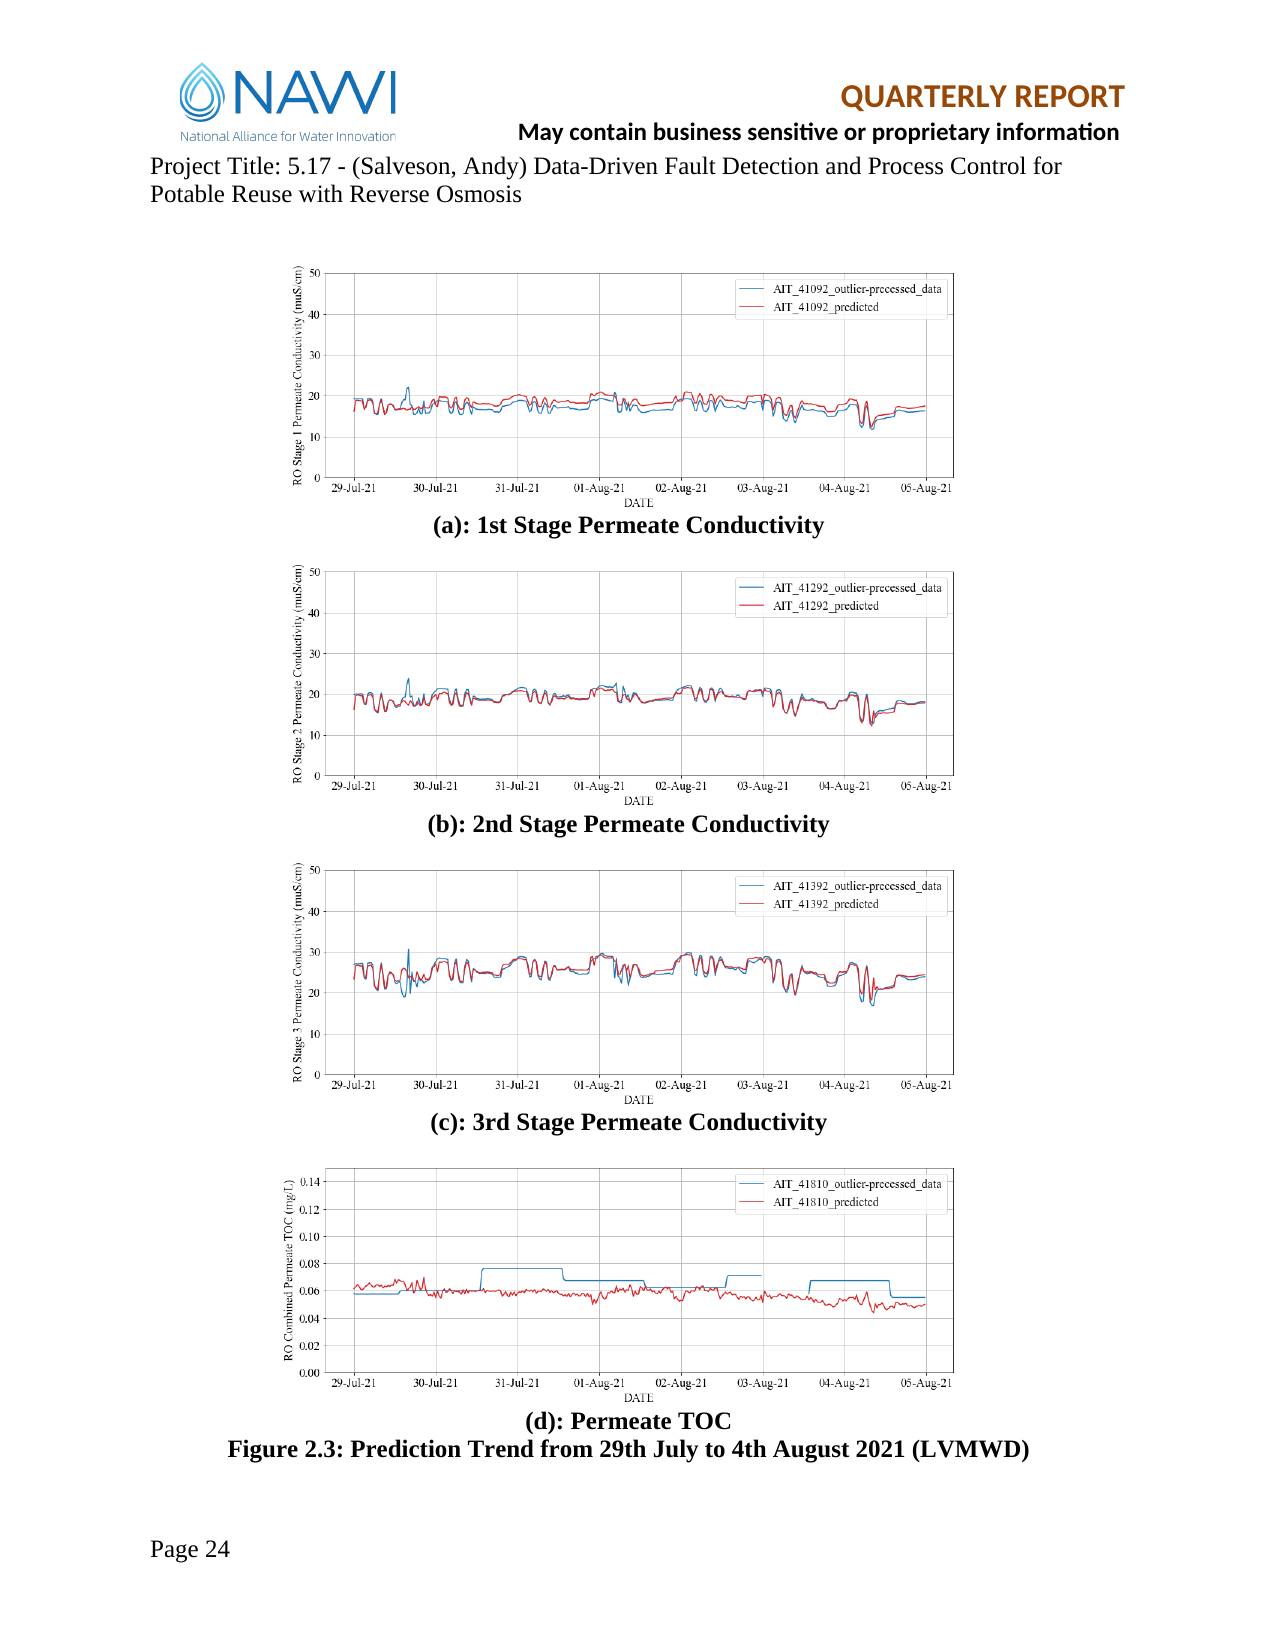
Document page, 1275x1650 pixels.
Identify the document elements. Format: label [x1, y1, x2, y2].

picture [224, 837, 1034, 1108]
picture [224, 539, 1034, 809]
picture [224, 240, 1034, 511]
picture [224, 1136, 1034, 1406]
